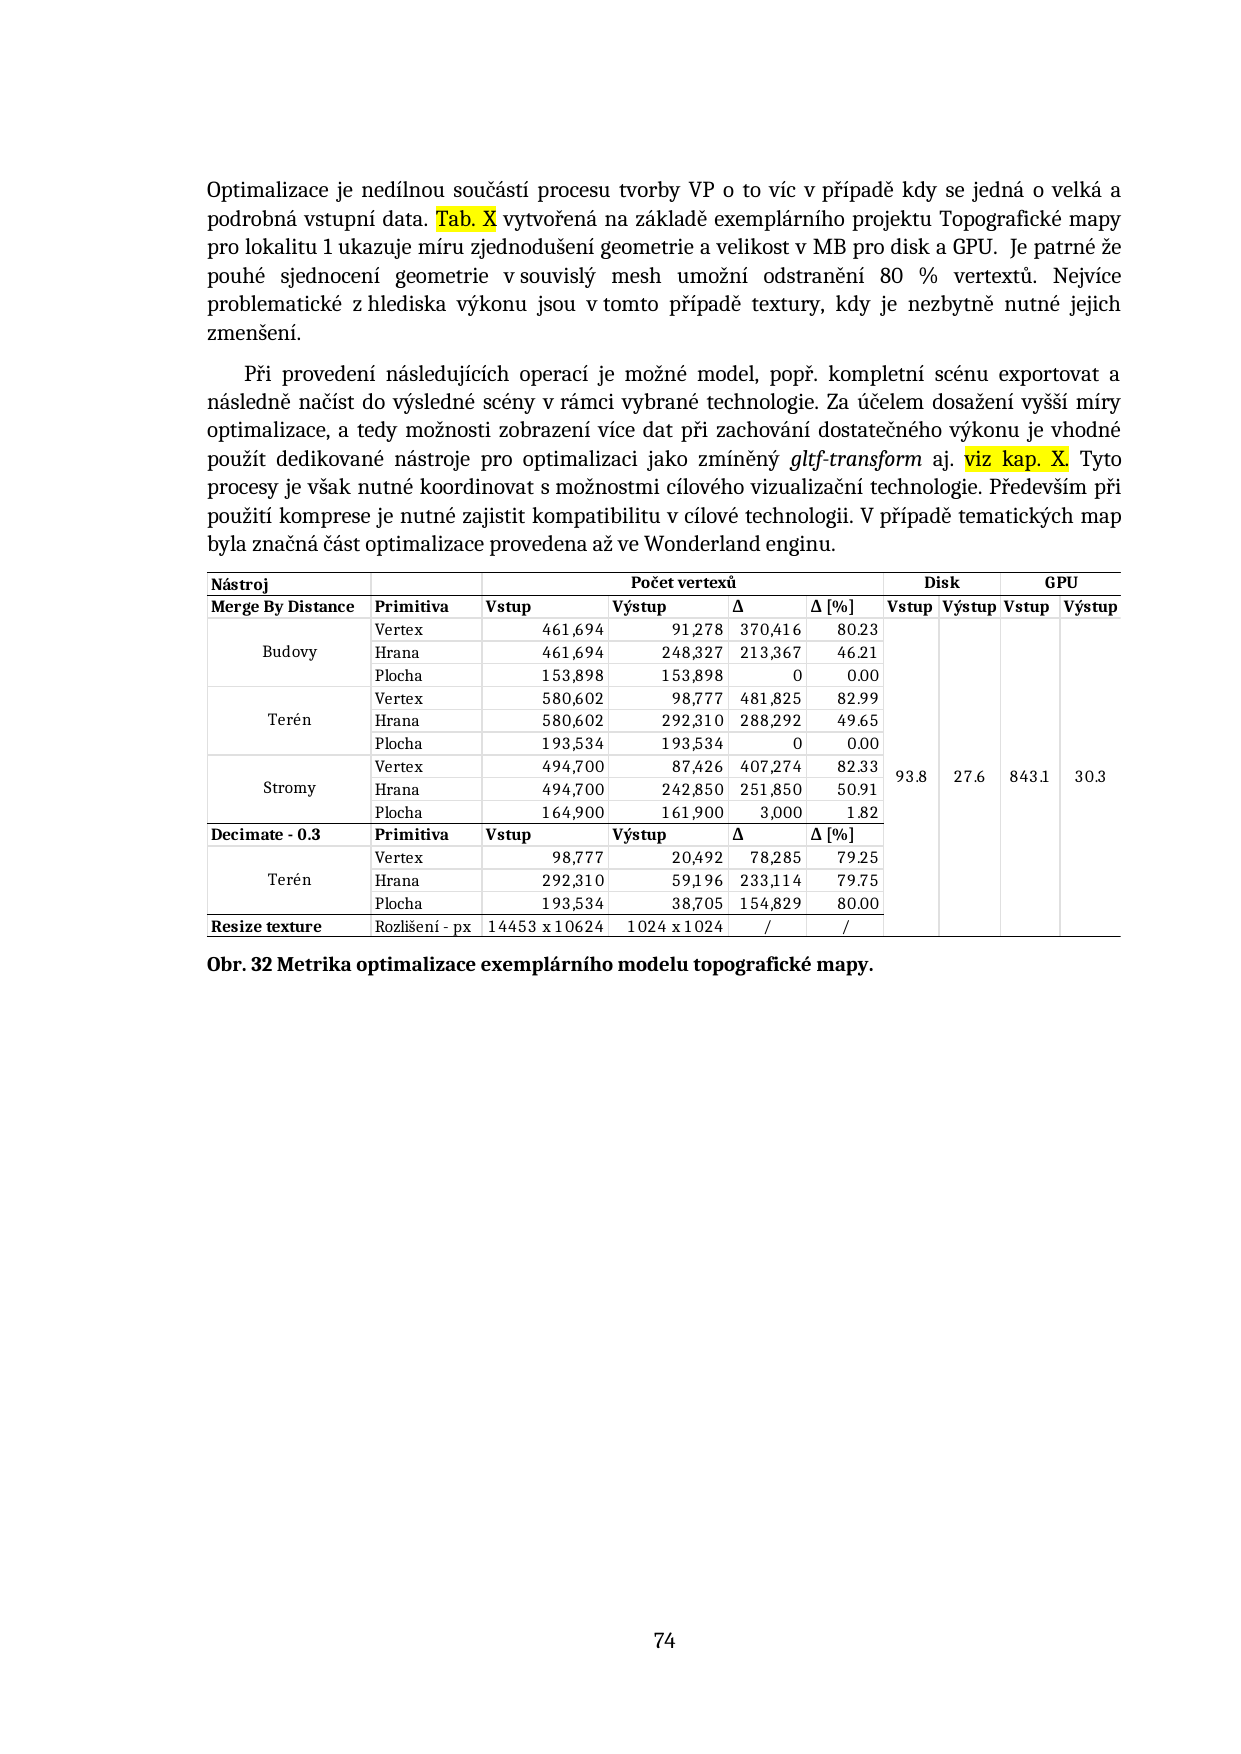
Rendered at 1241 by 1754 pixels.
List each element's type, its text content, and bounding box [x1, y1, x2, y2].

text Obr. 32 Metrika optimalizace exemplárního modelu topografické mapy. [207, 953, 1122, 977]
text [207, 177, 1122, 346]
text Při provedení následujících operací je možné model, popř. kompletní scénu exportovat a následně načíst do výsledné scény v rámci vybrané technologie. Za účelem dosažení vyšší míry optimalizace, a tedy možnosti zobrazení více dat při zachování dostatečného výkonu je vhodné použít dedikované nástroje pro optimalizaci jako zmíněný gltf-transform aj. viz kap. X. Tyto procesy je však nutné koordinovat s možnostmi cílového vizualizační technologie. Především při použití komprese je nutné zajistit kompatibilitu v cílové technologii. V případě tematických map byla značná část optimalizace provedena až ve Wonderland enginu. [207, 360, 1122, 557]
